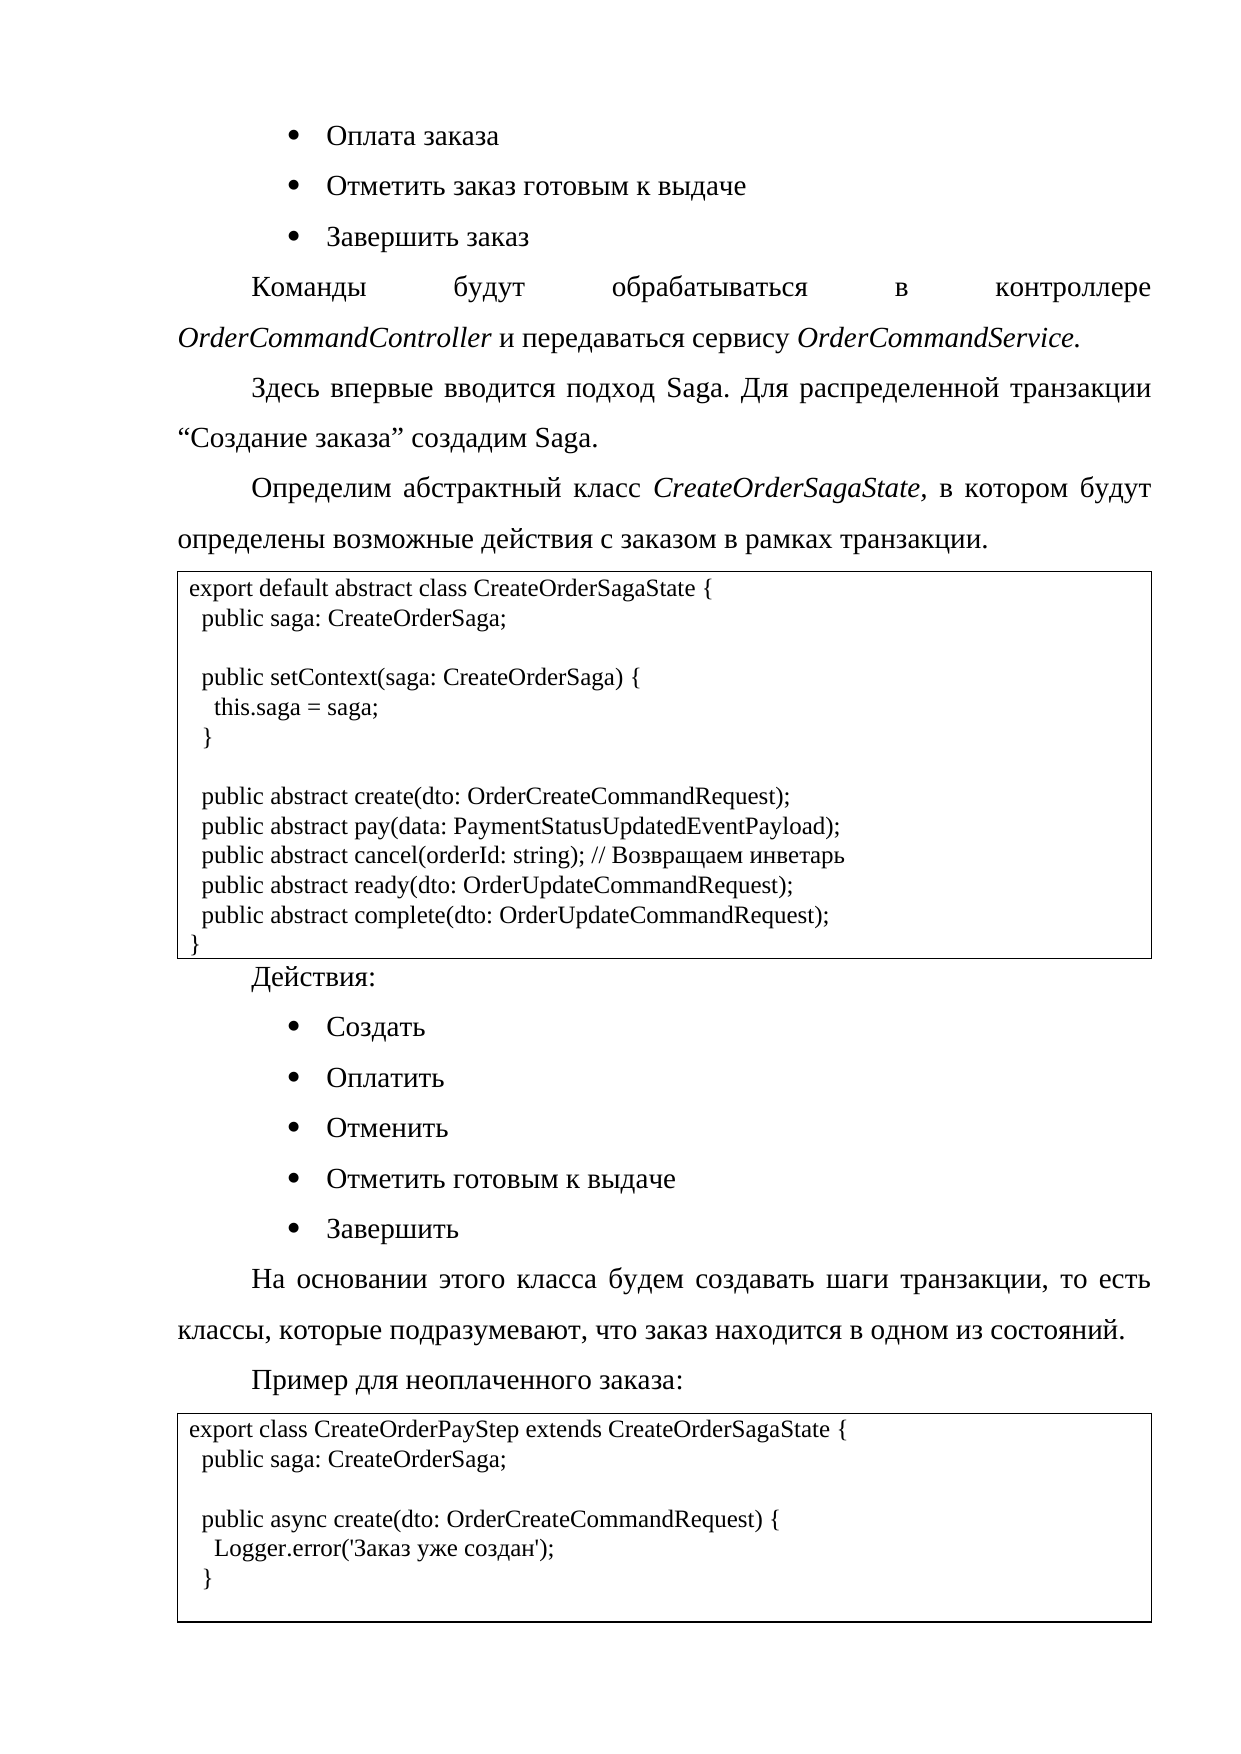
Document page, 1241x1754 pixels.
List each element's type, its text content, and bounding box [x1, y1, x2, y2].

text Команды будут обрабатываться в контроллере OrderCommandController и передаваться сервису OrderCommandService. [177, 269, 1152, 353]
table_header export default abstract class CreateOrderSagaState { public saga: CreateOrderSaga; public setContext(saga: CreateOrderSaga) { this.saga = saga; } public abstract create(dto: OrderCreateCommandRequest); public abstract pay(data: PaymentStatusUpdatedEventPayload); public abstract cancel(orderId: string); // Возвращаем инветарь public abstract ready(dto: OrderUpdateCommandRequest); public abstract complete(dto: OrderUpdateCommandRequest); } [178, 572, 1151, 958]
text На основании этого класса будем создавать шаги транзакции, то есть классы, которые подразумевают, что заказ находится в одном из состояний. [177, 1262, 1152, 1346]
text Определим абстрактный класс CreateOrderSagaState, в котором будут определены возможные действия с заказом в рамках транзакции. [177, 471, 1152, 554]
list Отменить [288, 1110, 1152, 1144]
list Отметить готовым к выдаче [288, 1161, 1152, 1194]
text Пример для неоплаченного заказа: [177, 1362, 1152, 1396]
list Завершить [288, 1211, 1152, 1245]
text Действия: [177, 959, 1152, 993]
list Отметить заказ готовым к выдаче [288, 168, 1152, 202]
list Завершить заказ [288, 219, 1152, 253]
list Оплата заказа [288, 118, 1152, 152]
list Оплатить [288, 1060, 1152, 1094]
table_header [178, 1414, 1151, 1621]
text Здесь впервые вводится подход Saga. Для распределенной транзакции “Создание заказа” создадим Saga. [177, 370, 1152, 454]
list Создать [288, 1009, 1152, 1043]
